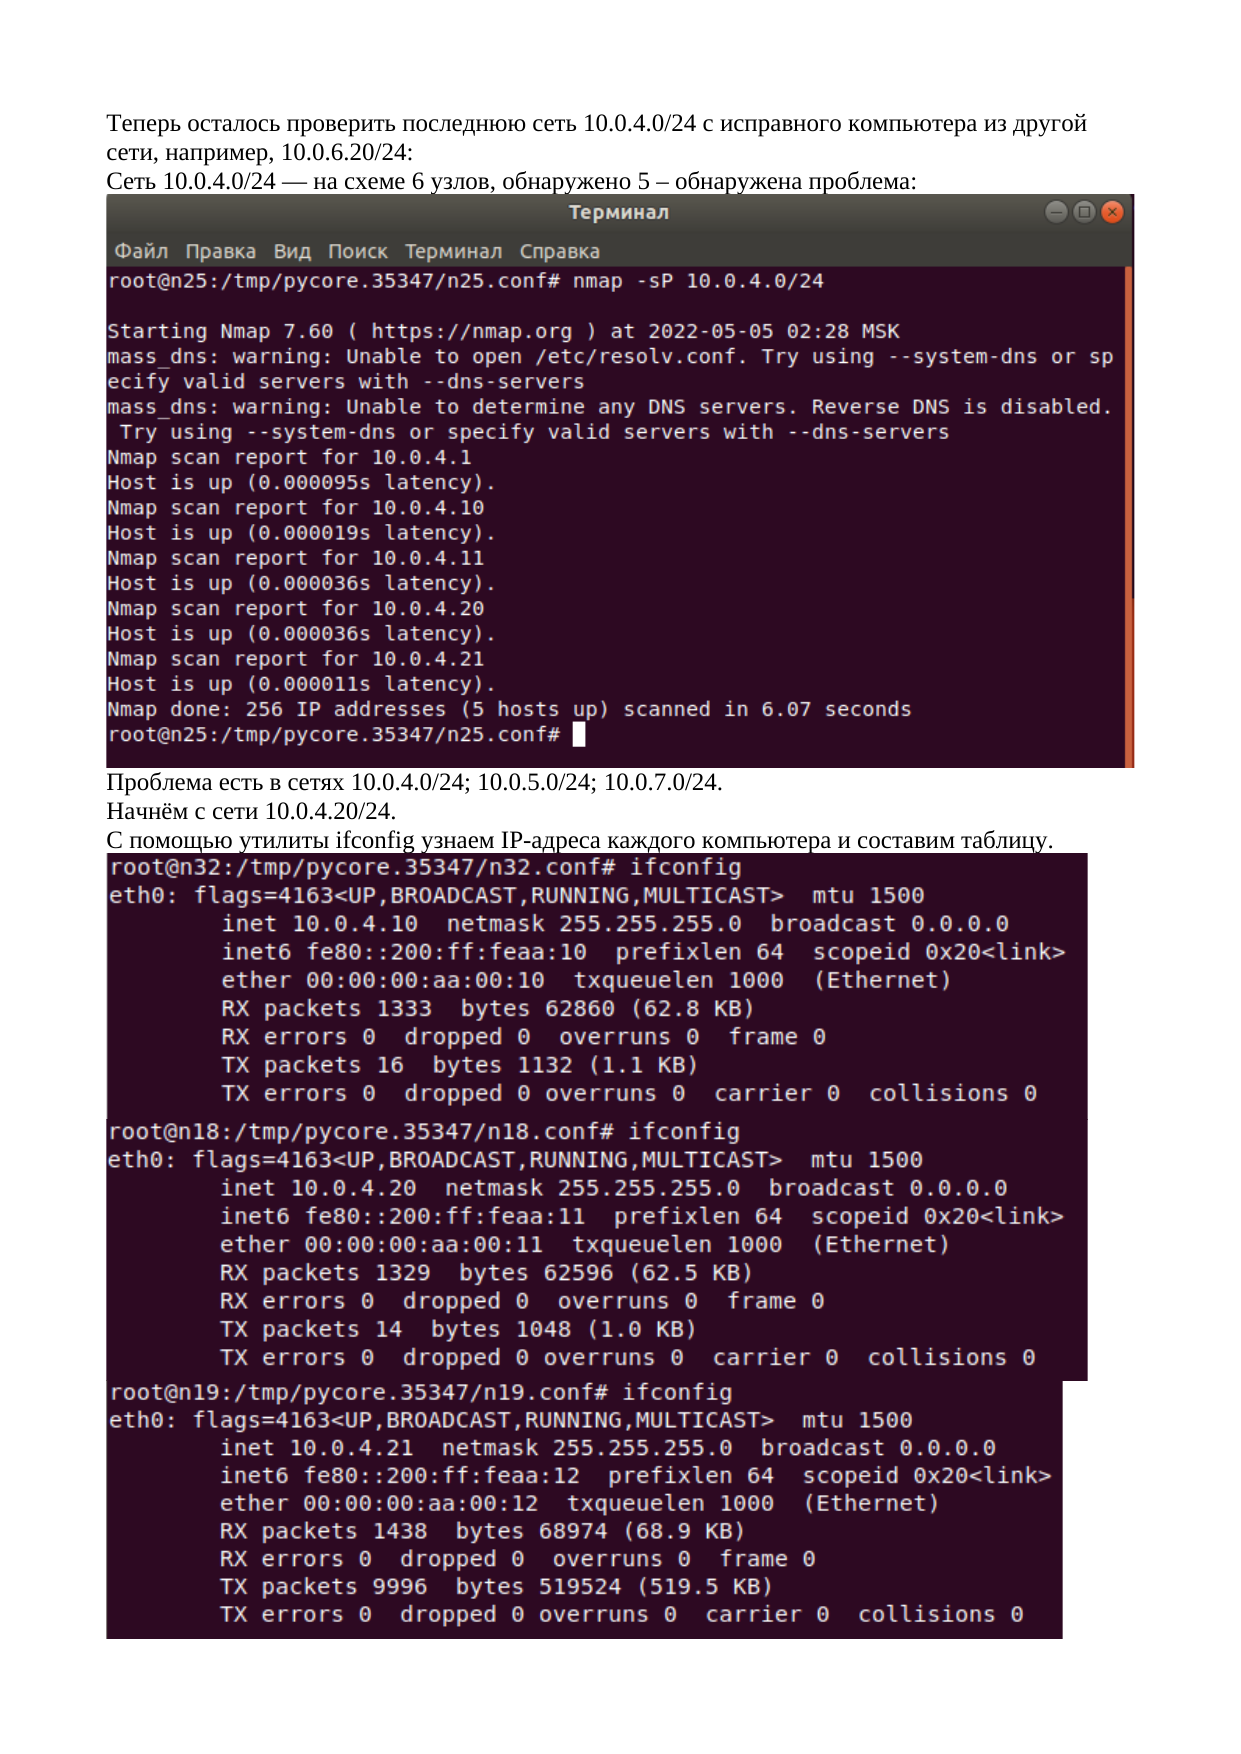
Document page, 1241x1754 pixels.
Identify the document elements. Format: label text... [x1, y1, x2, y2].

picture [106, 194, 1135, 768]
text Начнём с сети 10.0.4.20/24. [106, 796, 1134, 825]
text Сеть 10.0.4.0/24 — на схеме 6 узлов, обнаружено 5 – обнаружена проблема: [106, 166, 1134, 194]
text Теперь осталось проверить последнюю сеть 10.0.4.0/24 с исправного компьютера из другой сети, например, 10.0.6.20/24: [106, 108, 1134, 166]
text Проблема есть в сетях 10.0.4.0/24; 10.0.5.0/24; 10.0.7.0/24. [106, 768, 1134, 796]
picture [106, 853, 1088, 1639]
text С помощью утилиты ifconfig узнаем IP-адреса каждого компьютера и составим таблицу. [106, 825, 1134, 853]
